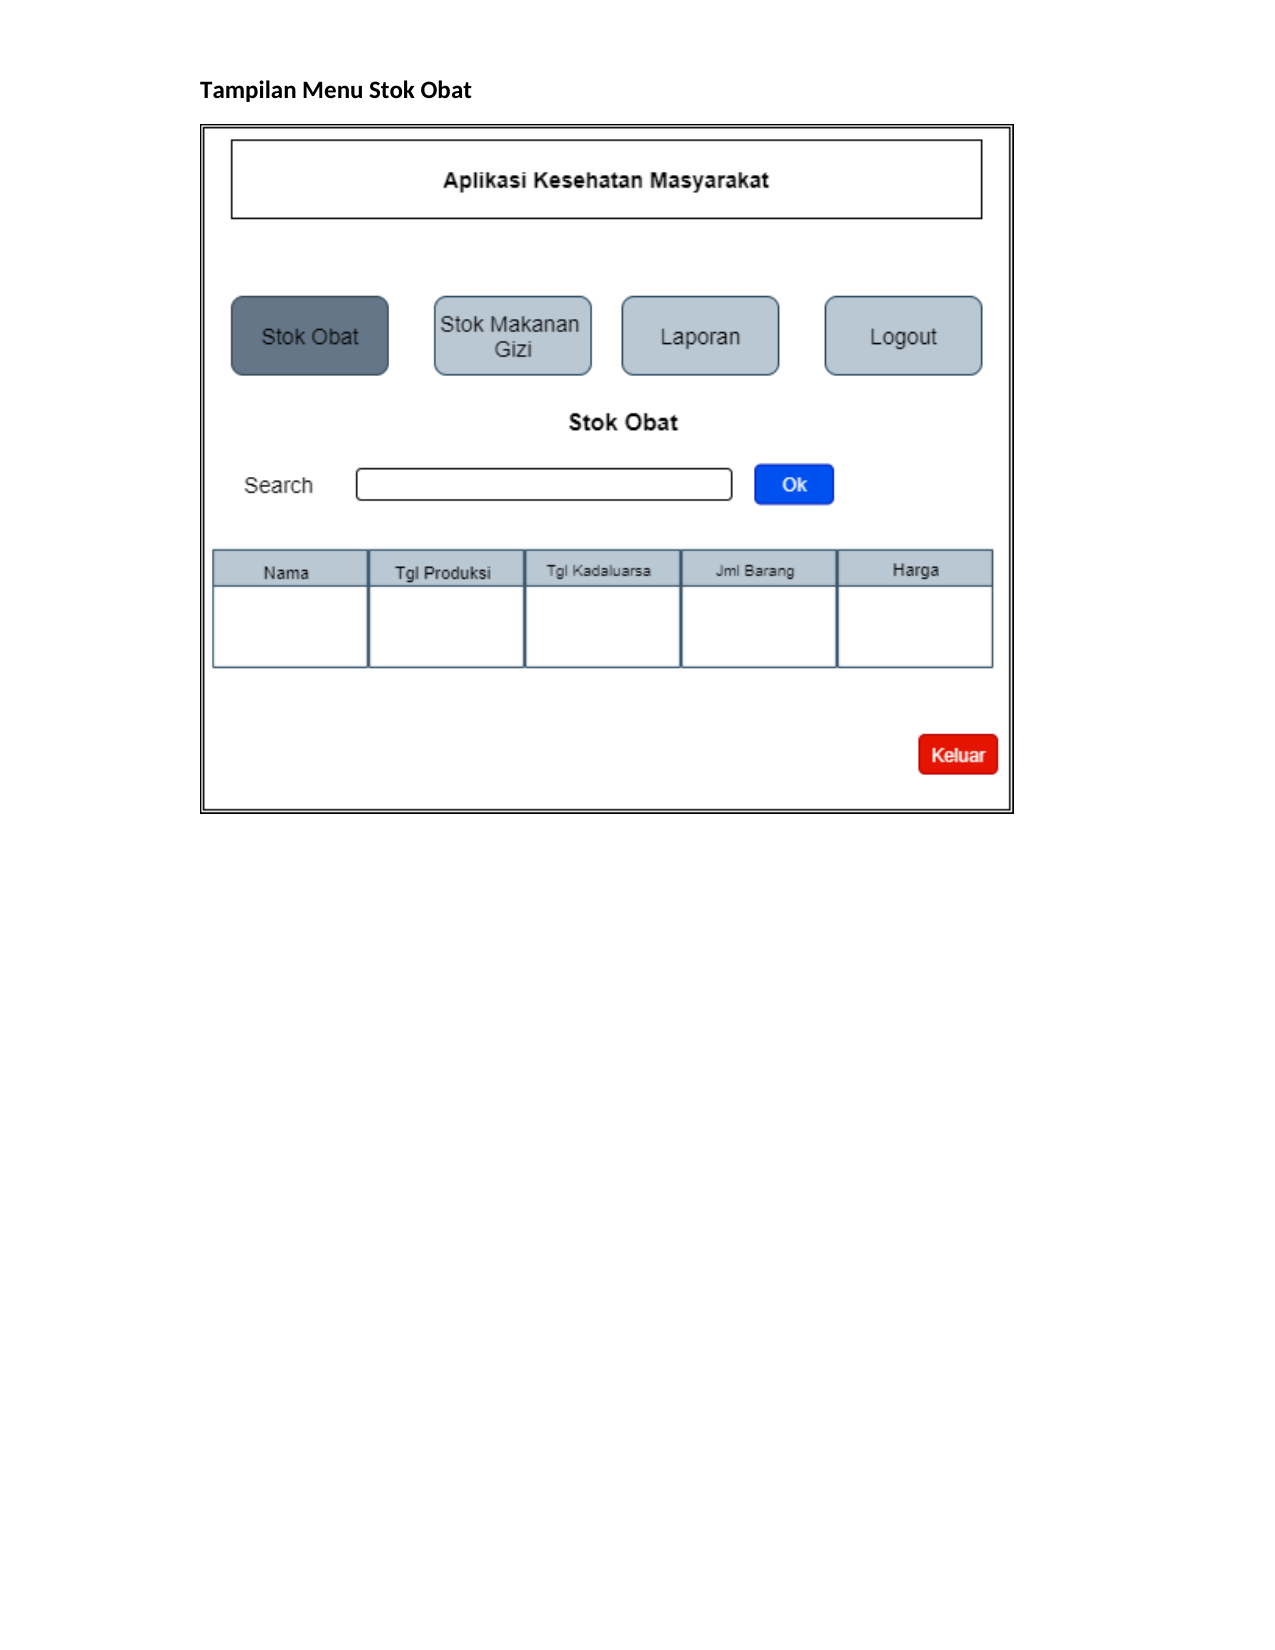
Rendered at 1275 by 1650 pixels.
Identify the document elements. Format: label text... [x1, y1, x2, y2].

picture [200, 124, 1014, 814]
text Tampilan Menu Stok Obat [200, 75, 1212, 105]
